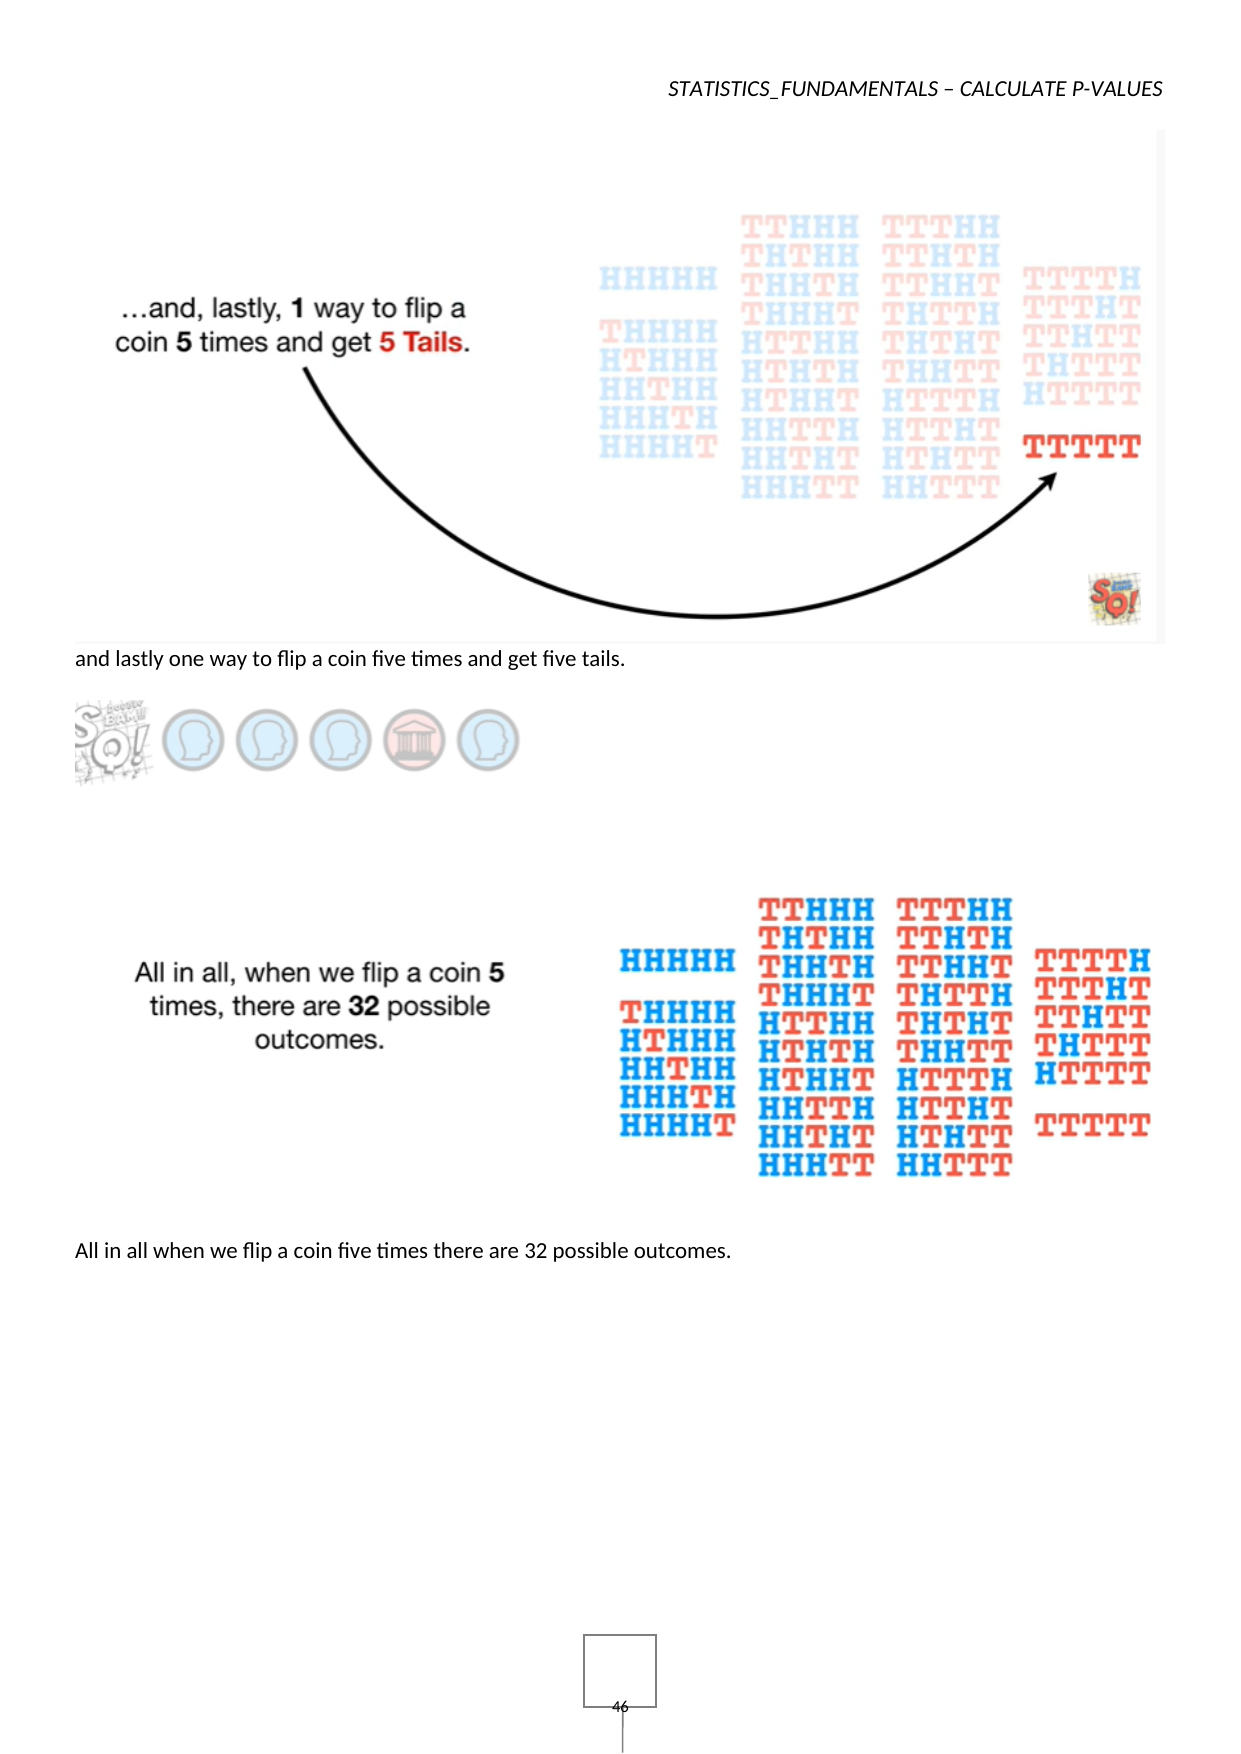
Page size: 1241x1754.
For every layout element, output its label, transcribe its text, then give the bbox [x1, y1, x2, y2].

picture [75, 129, 1166, 644]
picture [75, 700, 1166, 1236]
text and lastly one way to flip a coin five times and get five tails. [75, 644, 1165, 672]
text All in all when we flip a coin five times there are 32 possible outcomes. [75, 1236, 1165, 1264]
